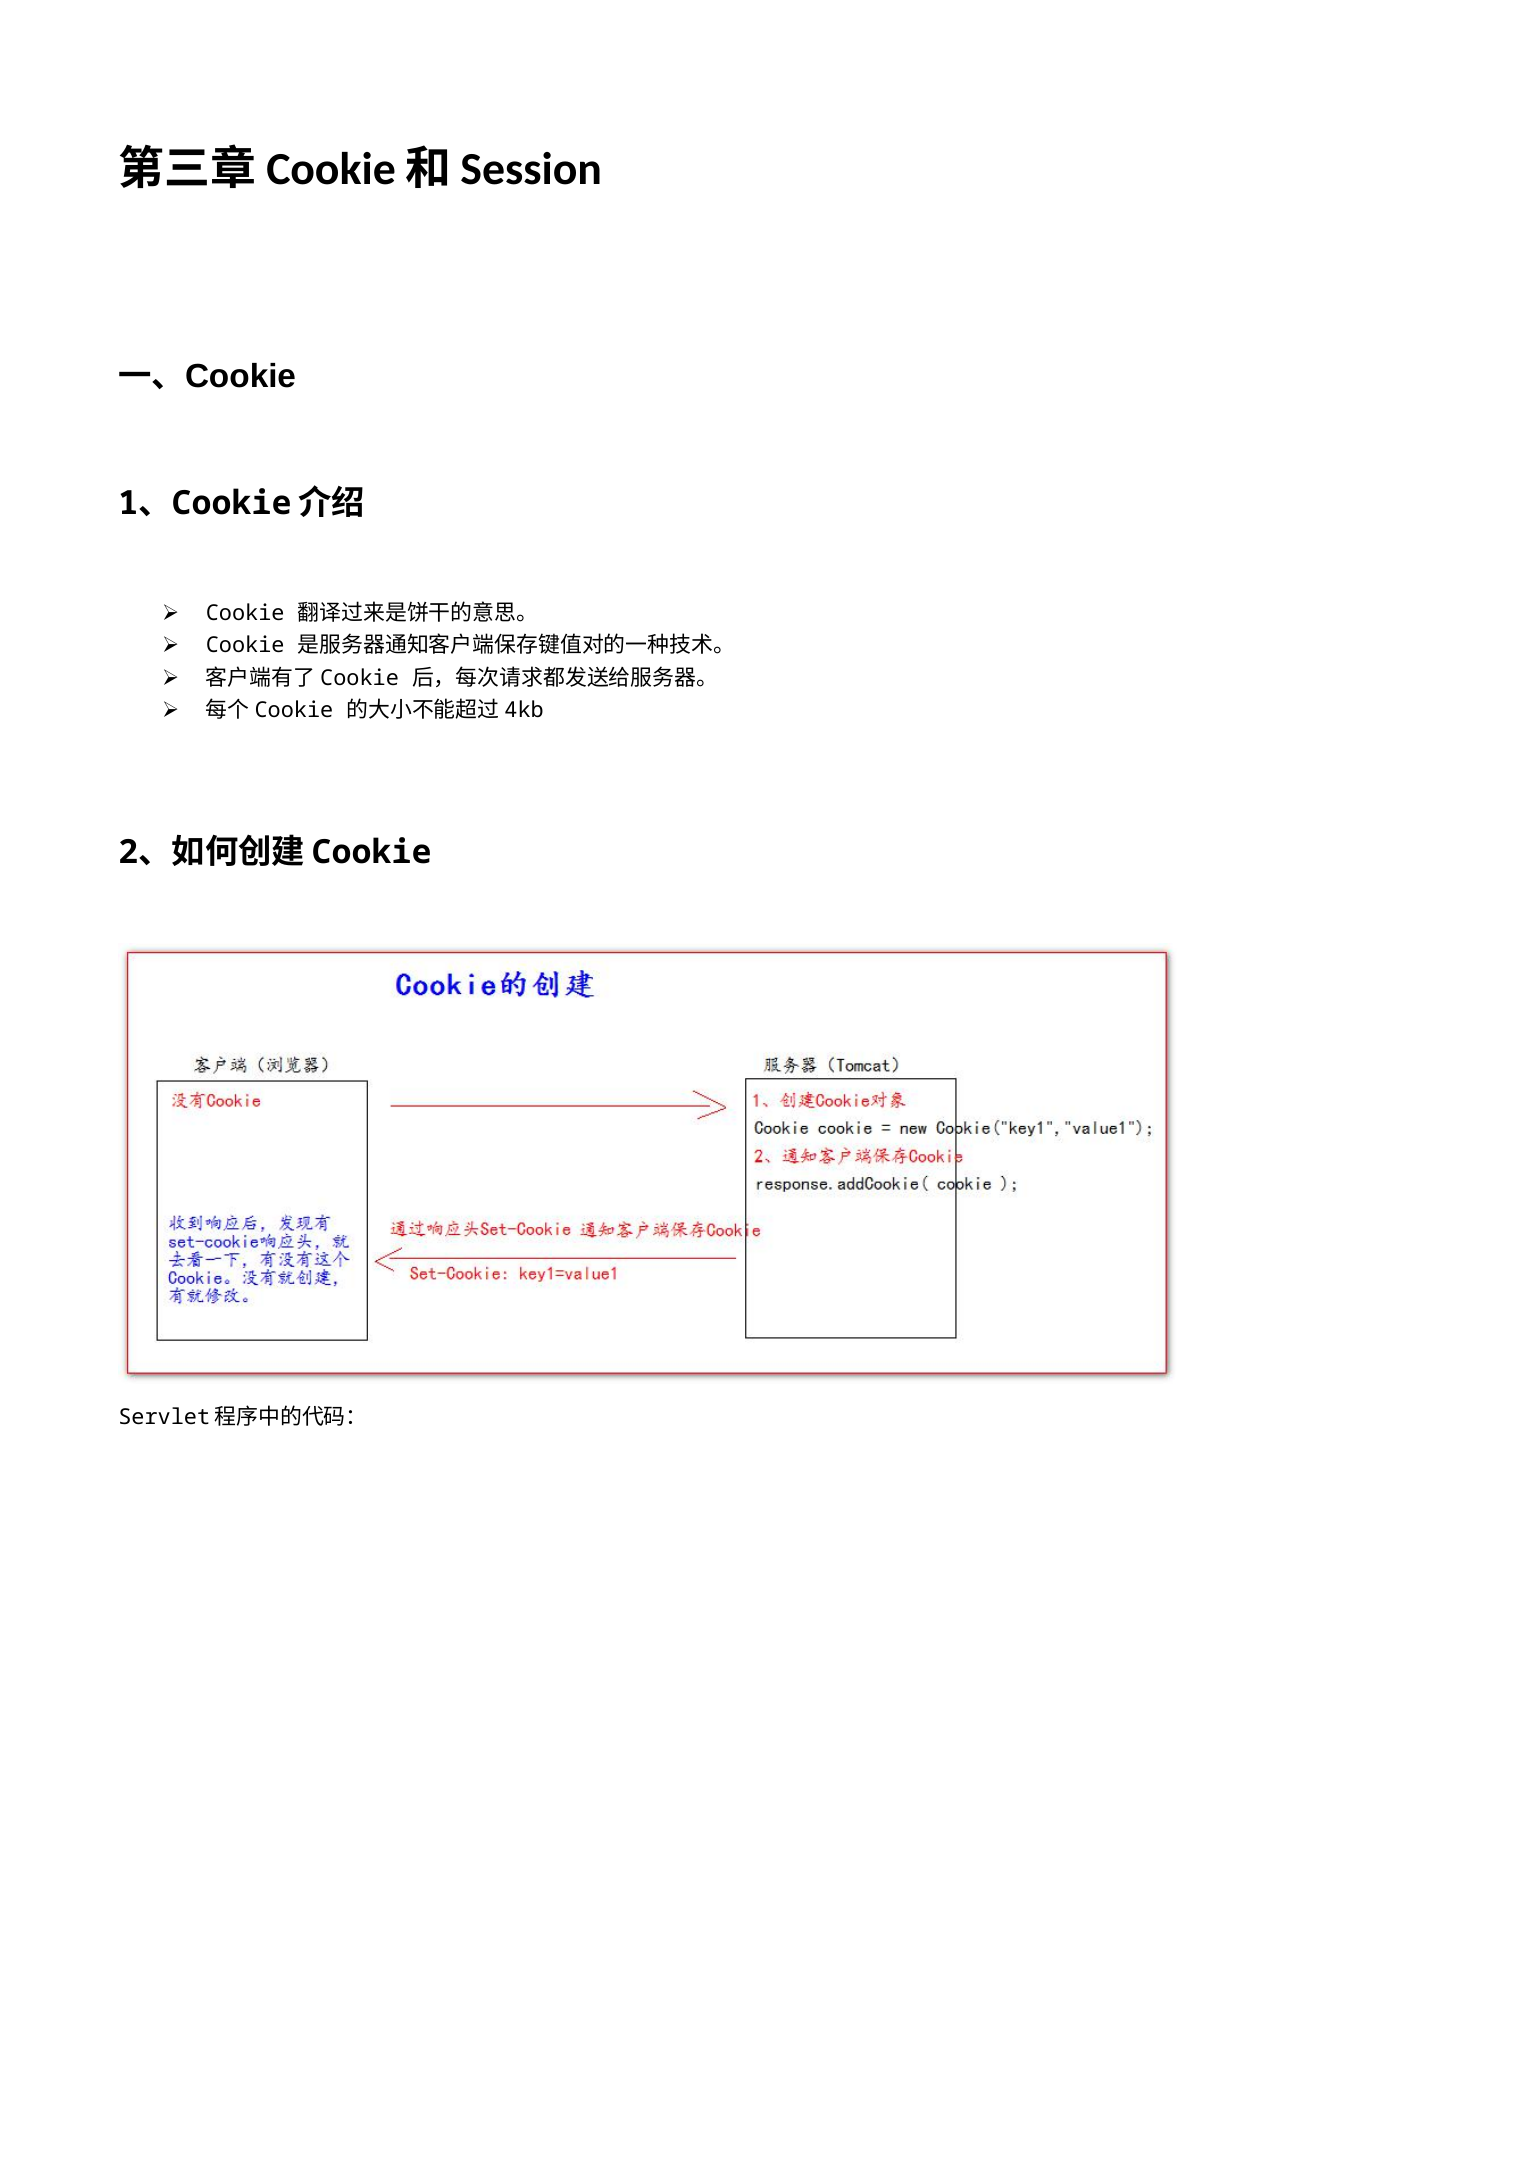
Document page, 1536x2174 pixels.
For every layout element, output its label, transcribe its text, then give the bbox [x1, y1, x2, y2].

subtitle Cookie介绍 [118, 468, 1417, 533]
list 每个 Cookie 的大小不能超过 4kb [162, 692, 1417, 724]
picture [118, 943, 1177, 1384]
subtitle 一、Cookie [118, 341, 1417, 406]
subtitle 第三章 Cookie和Session [118, 116, 1417, 214]
list Cookie 是服务器通知客户端保存键值对的一种技术。 [162, 627, 1417, 659]
list Cookie 翻译过来是饼干的意思。 [162, 594, 1417, 627]
list Servlet程序中的代码： [118, 1398, 1417, 1431]
subtitle 如何创建Cookie [118, 817, 1417, 882]
list 客户端有了 Cookie 后，每次请求都发送给服务器。 [162, 659, 1417, 692]
